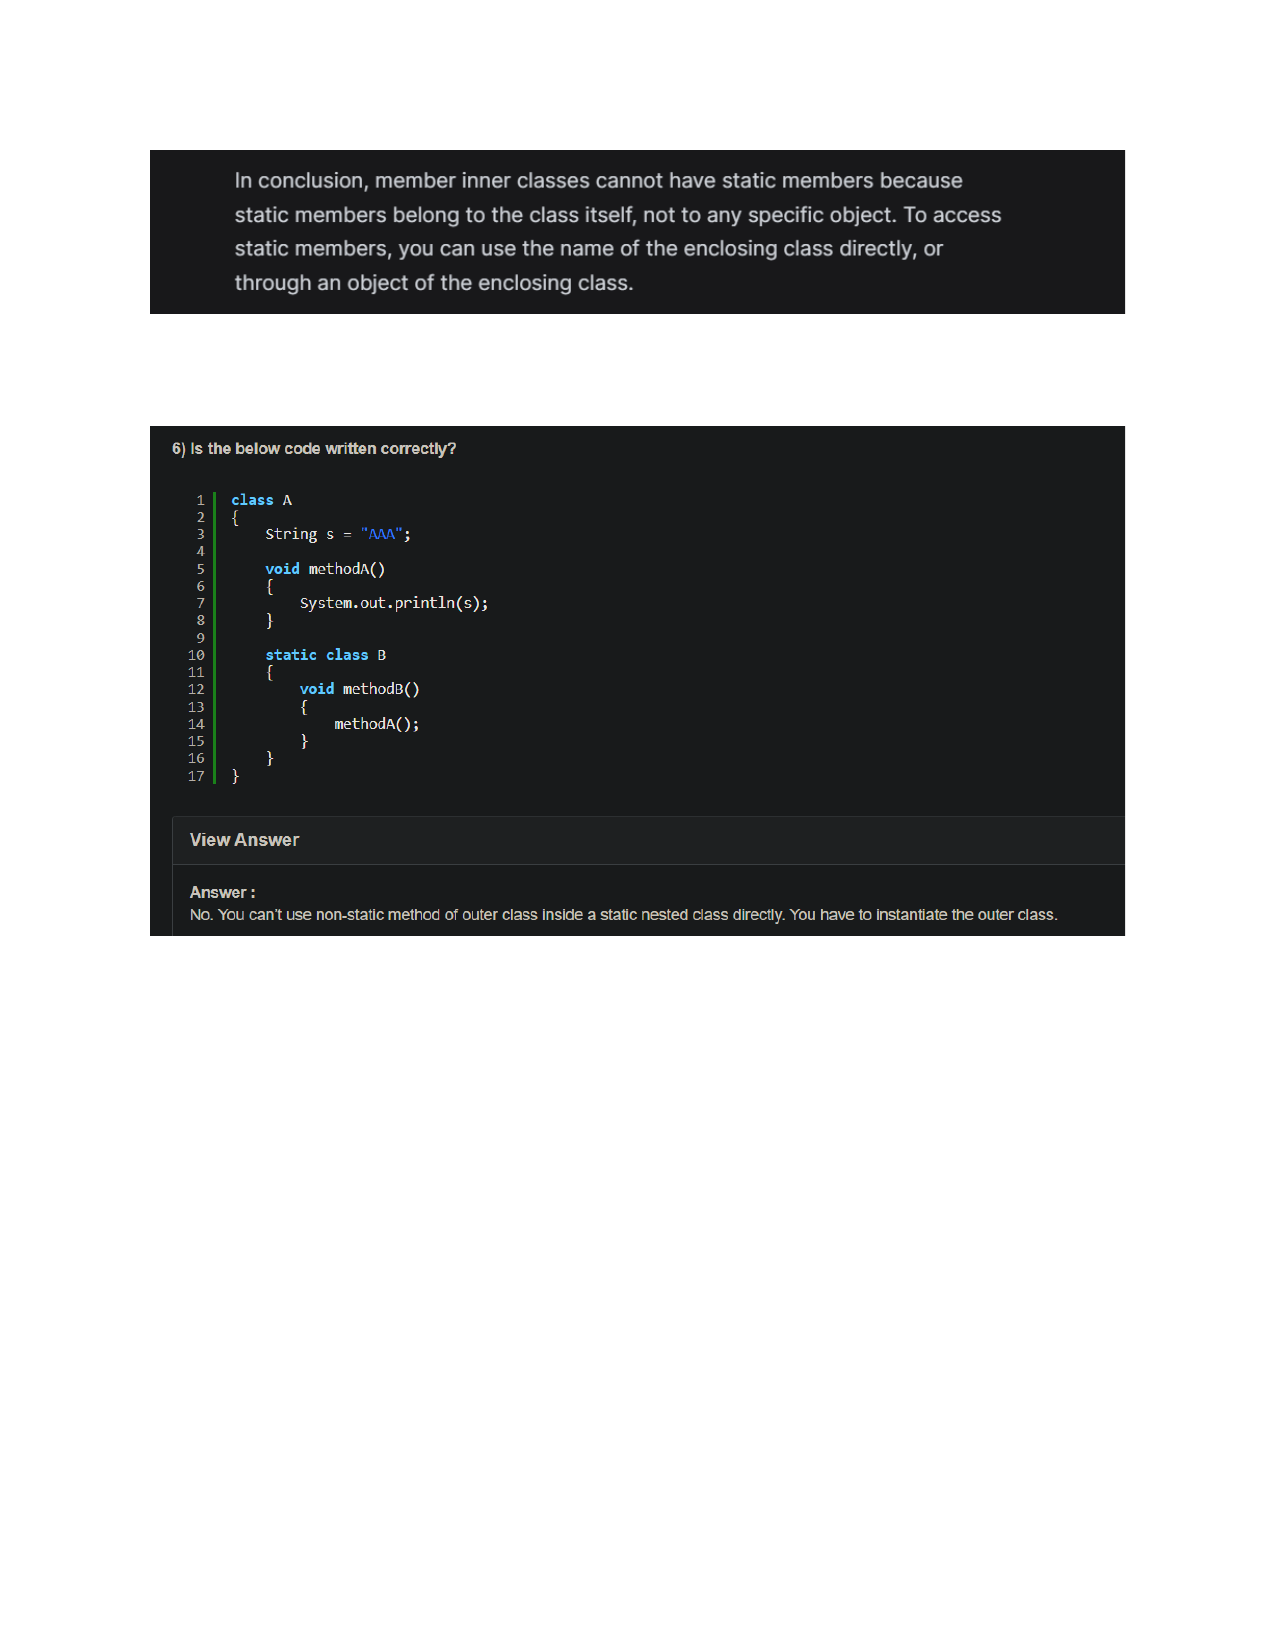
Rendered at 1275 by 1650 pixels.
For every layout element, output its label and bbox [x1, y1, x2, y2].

picture [150, 426, 1125, 936]
picture [150, 150, 1125, 314]
